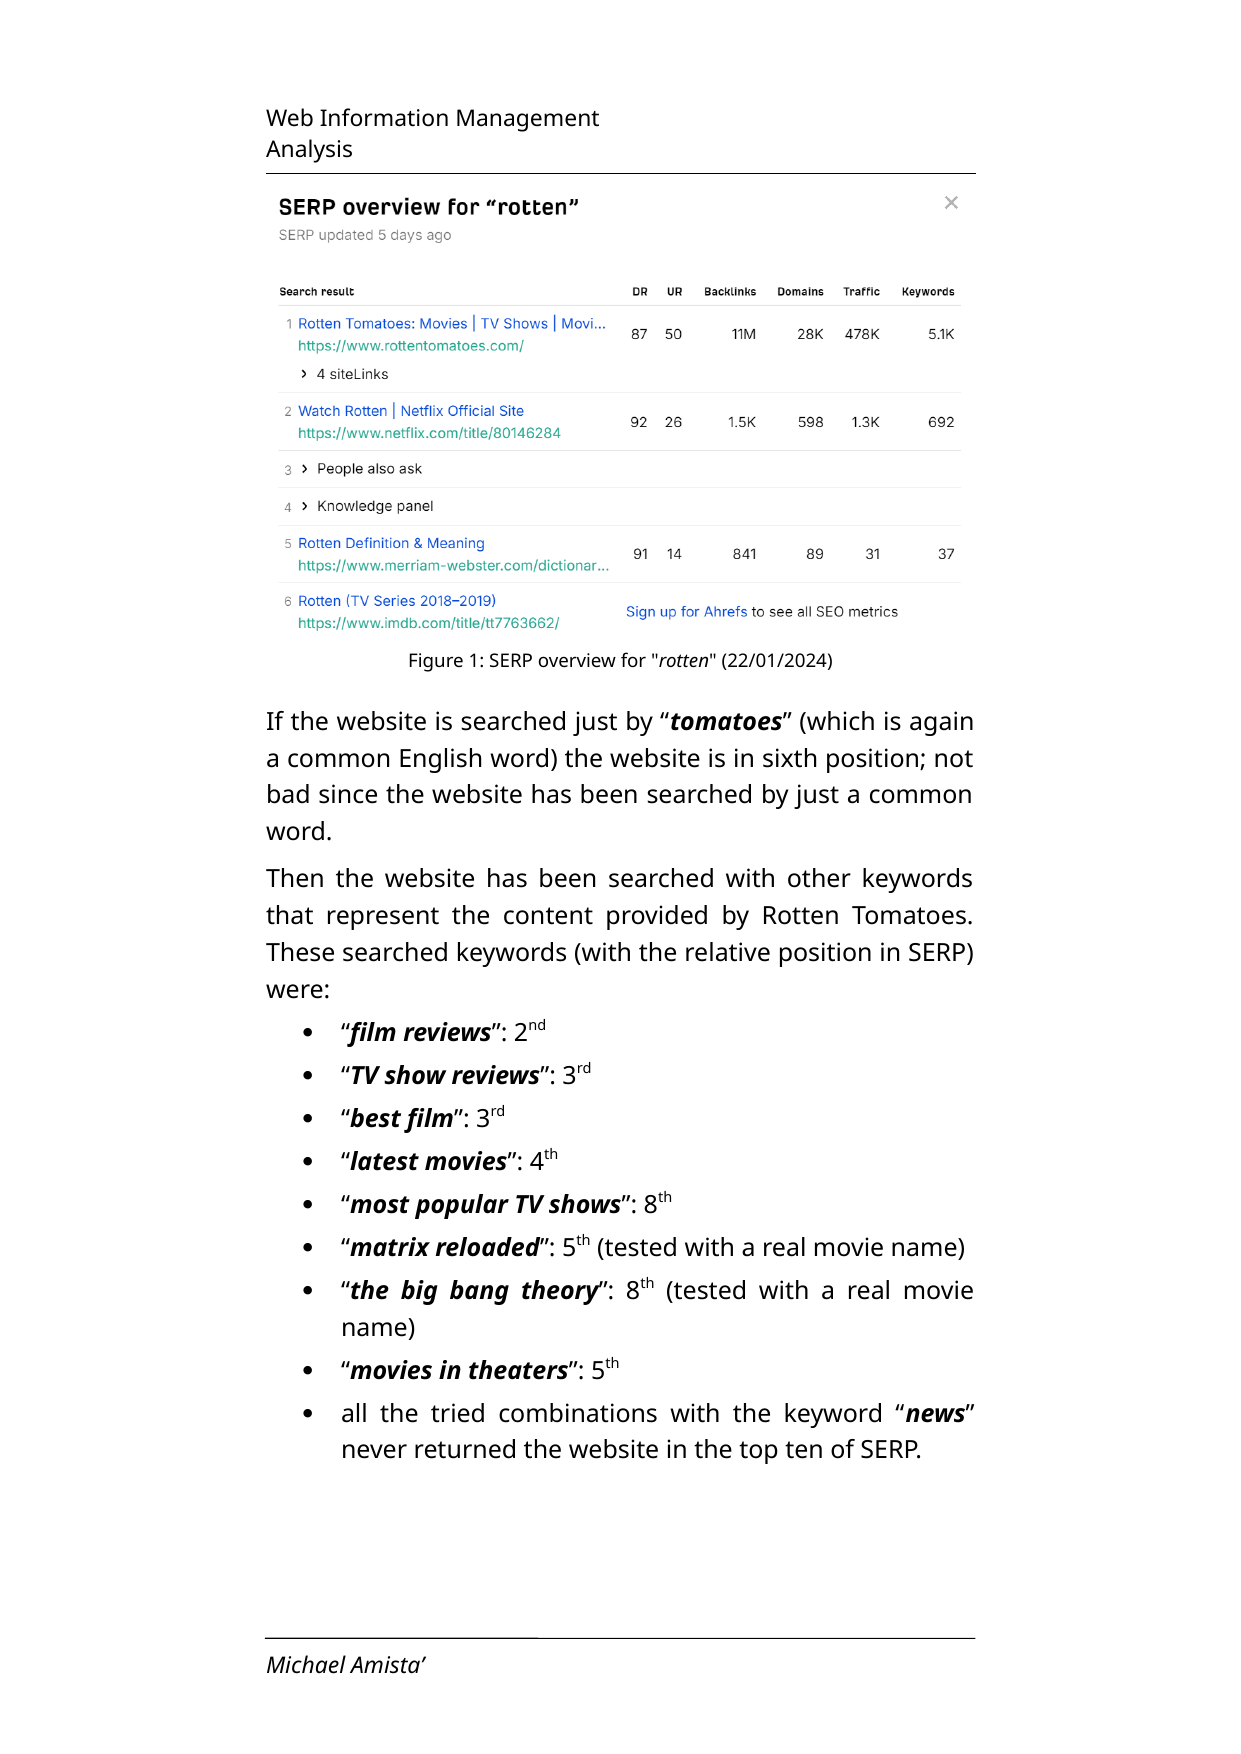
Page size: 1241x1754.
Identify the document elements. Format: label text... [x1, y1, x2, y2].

list “film reviews”: 2nd [303, 1014, 974, 1048]
list “TV show reviews”: 3rd [303, 1057, 974, 1091]
list “most popular TV shows”: 8th [303, 1186, 974, 1221]
text Figure 1: SERP overview for "rotten" (22/01/2024) [266, 648, 974, 673]
list “best film”: 3rd [303, 1100, 974, 1134]
list “the big bang theory”: 8th (tested with a real movie name) [303, 1272, 974, 1343]
text Then the website has been searched with other keywords that represent the content provided by Rotten Tomatoes. These searched keywords (with the relative position in SERP) were: [266, 861, 974, 1005]
list “movies in theaters”: 5th [303, 1352, 974, 1386]
text If the website is searched just by “tomatoes” (which is again a common English word) the website is in sixth position; not bad since the website has been searched by just a common word. [266, 703, 974, 848]
list all the tried combinations with the keyword “news” never returned the website in the top ten of SERP. [303, 1395, 974, 1466]
picture [268, 192, 972, 636]
list “latest movies”: 4th [303, 1143, 974, 1177]
list “matrix reloaded”: 5th (tested with a real movie name) [303, 1229, 974, 1263]
